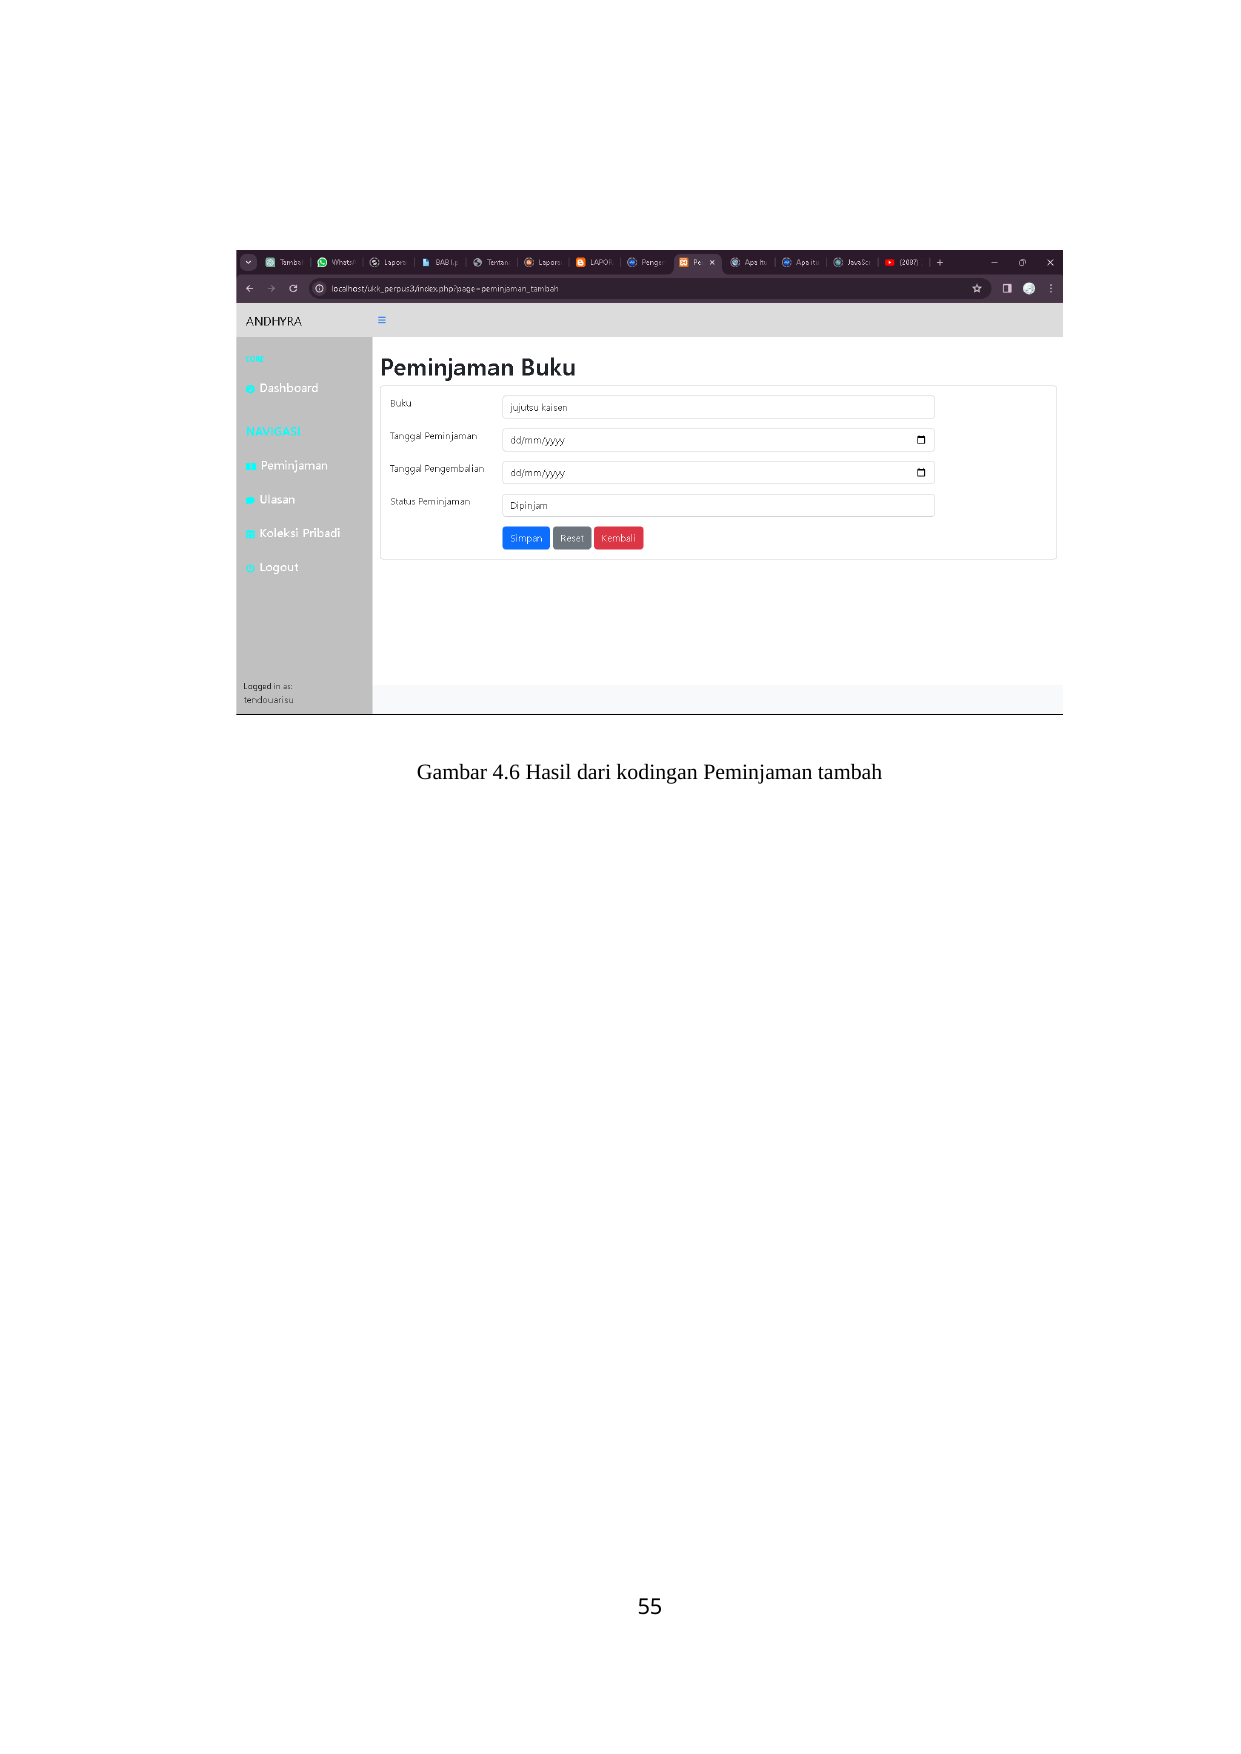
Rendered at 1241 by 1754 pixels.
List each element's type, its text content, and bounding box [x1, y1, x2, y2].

picture [236, 250, 1063, 715]
text Gambar 4.6 Hasil dari kodingan Peminjaman tambah [236, 753, 1063, 790]
